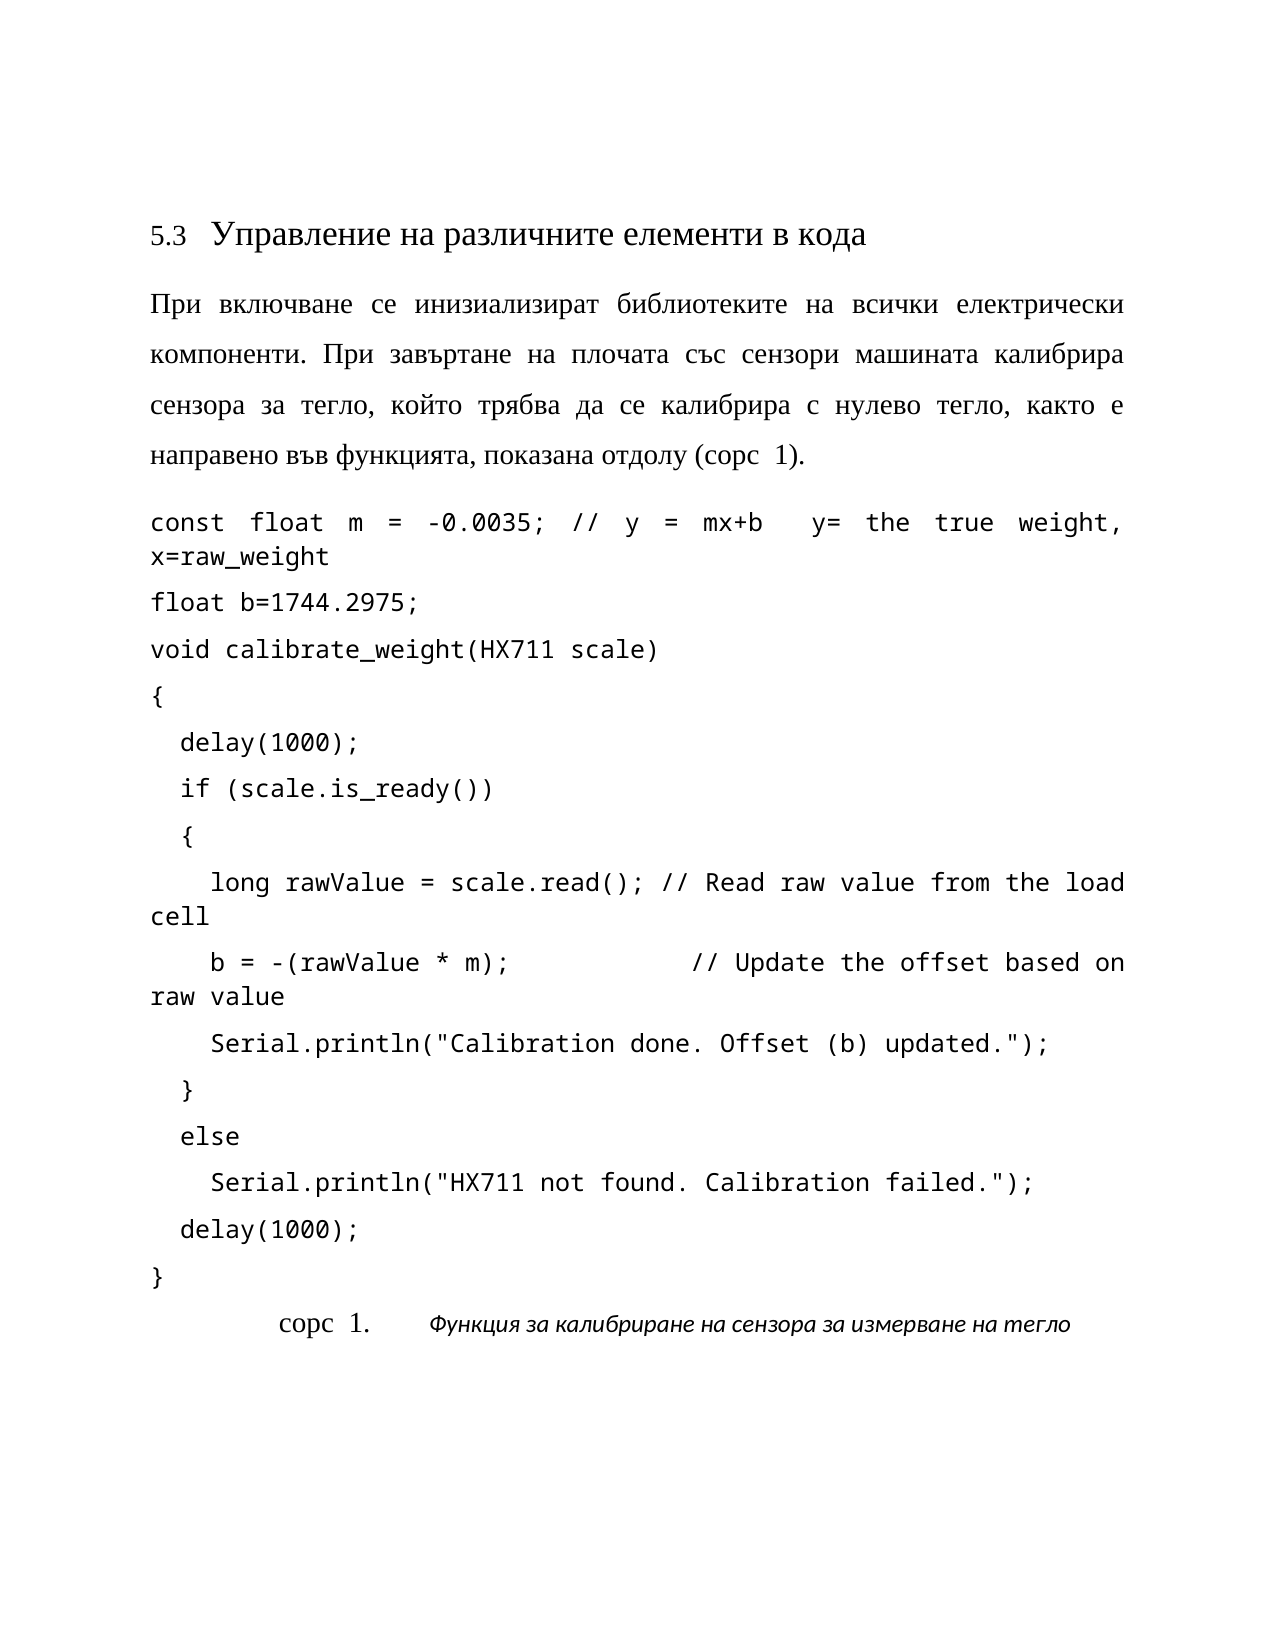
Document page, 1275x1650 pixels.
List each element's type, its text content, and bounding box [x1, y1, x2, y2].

text { [150, 818, 1125, 852]
text delay(1000); [150, 1212, 1125, 1246]
text При включване се инизиализират библиотеките на всички електрически компоненти. При завъртане на плочата със сензори машината калибрира сензора за тегло, който трябва да се калибрира с нулево тегло, както е направено във функцията, показана отдолу (сорс 1). [150, 286, 1125, 471]
text float b=1744.2975; [150, 585, 1125, 619]
text Serial.println("Calibration done. Offset (b) updated."); [150, 1025, 1125, 1059]
text Serial.println("HX711 not found. Calibration failed."); [150, 1165, 1125, 1199]
text delay(1000); [150, 724, 1125, 758]
subtitle Управление на различните елементи в кода [150, 212, 1125, 253]
text } [150, 1072, 1125, 1106]
text const float m = -0.0035; // y = mx+b y= the true weight, x=raw_weight [150, 504, 1125, 572]
text b = -(rawValue * m); // Update the offset based on raw value [150, 945, 1125, 1013]
text if (scale.is_ready()) [150, 771, 1125, 805]
text else [150, 1118, 1125, 1153]
text long rawValue = scale.read(); // Read raw value from the load cell [150, 864, 1125, 932]
text void calibrate_weight(HX711 scale) [150, 631, 1125, 665]
text } [150, 1258, 1125, 1292]
text { [150, 678, 1125, 712]
list Функция за калибриране на сензора за измерване на тегло [225, 1305, 1125, 1338]
